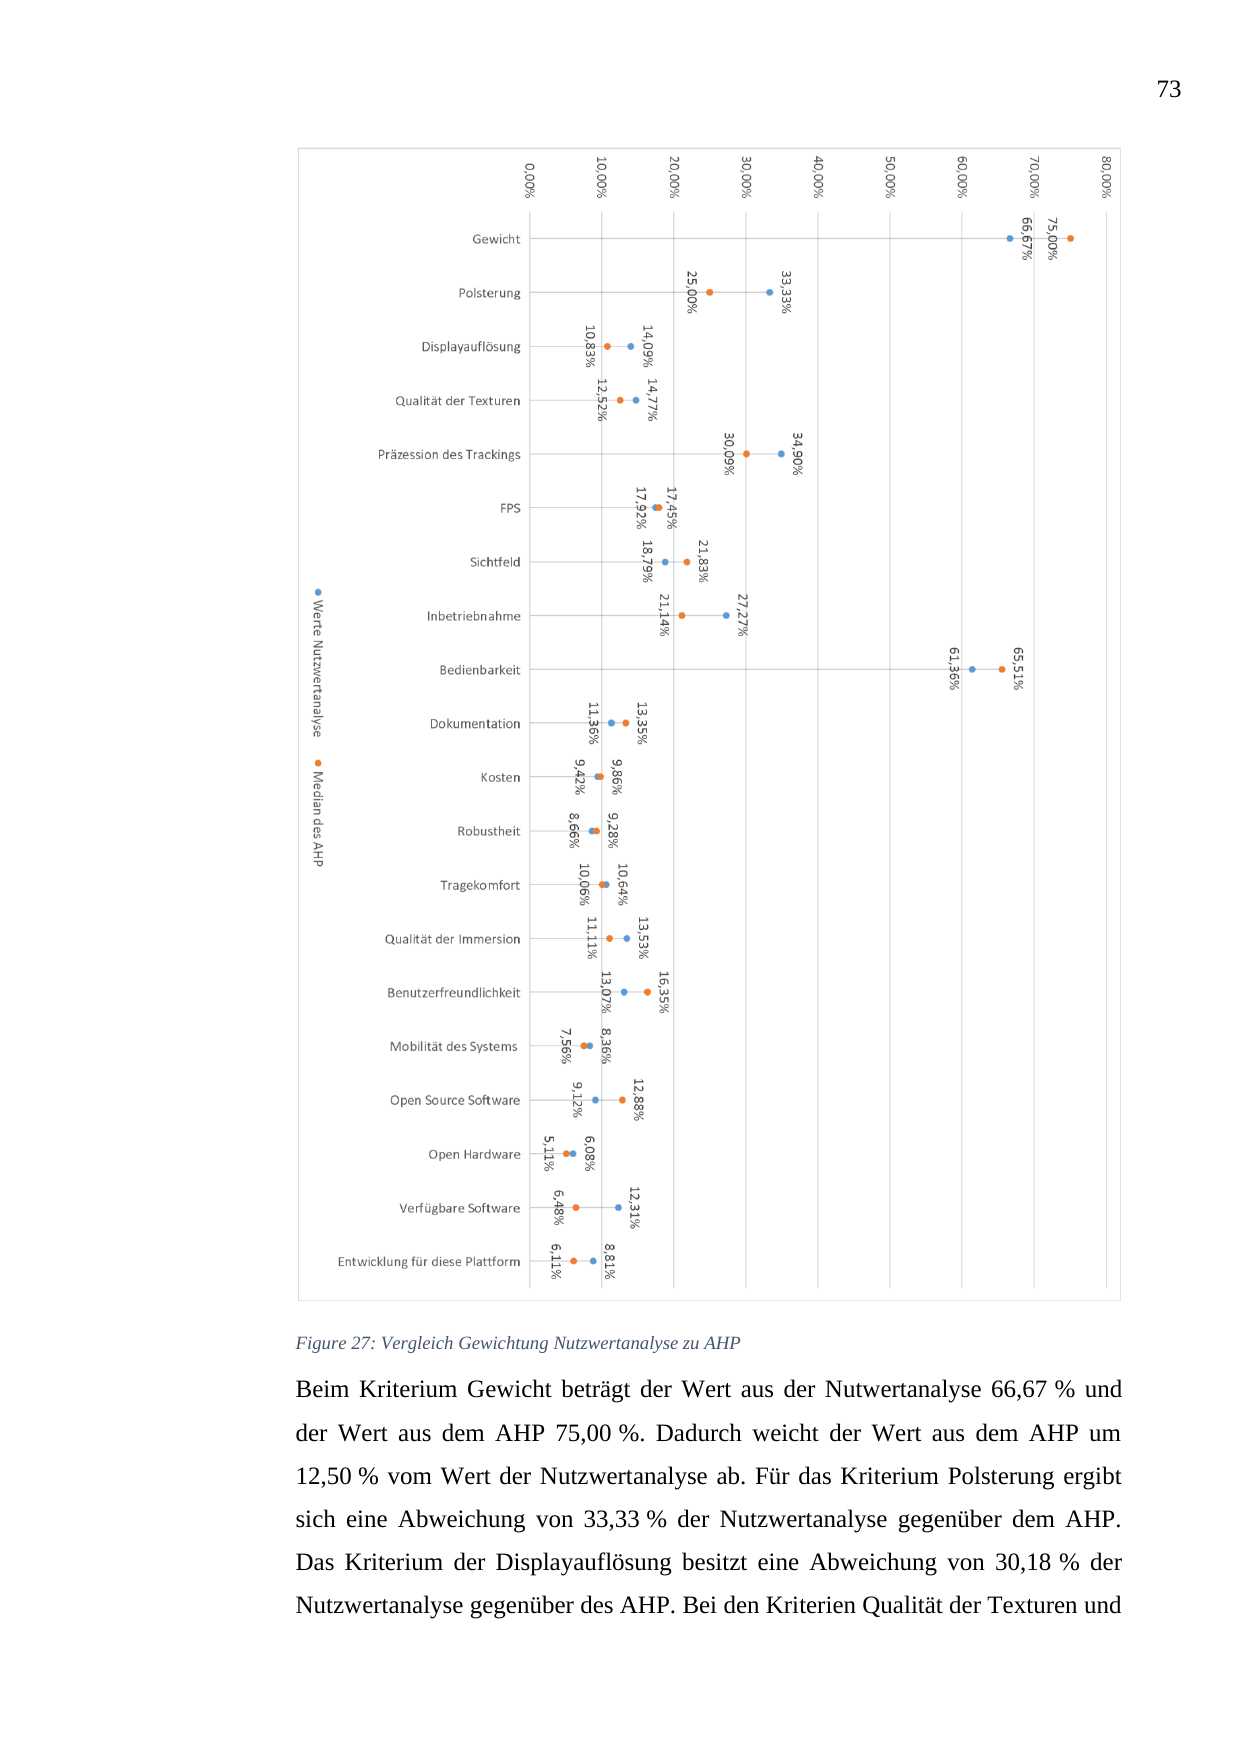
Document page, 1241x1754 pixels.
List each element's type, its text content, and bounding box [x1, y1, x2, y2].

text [295, 1374, 1122, 1619]
picture [298, 149, 1120, 1301]
